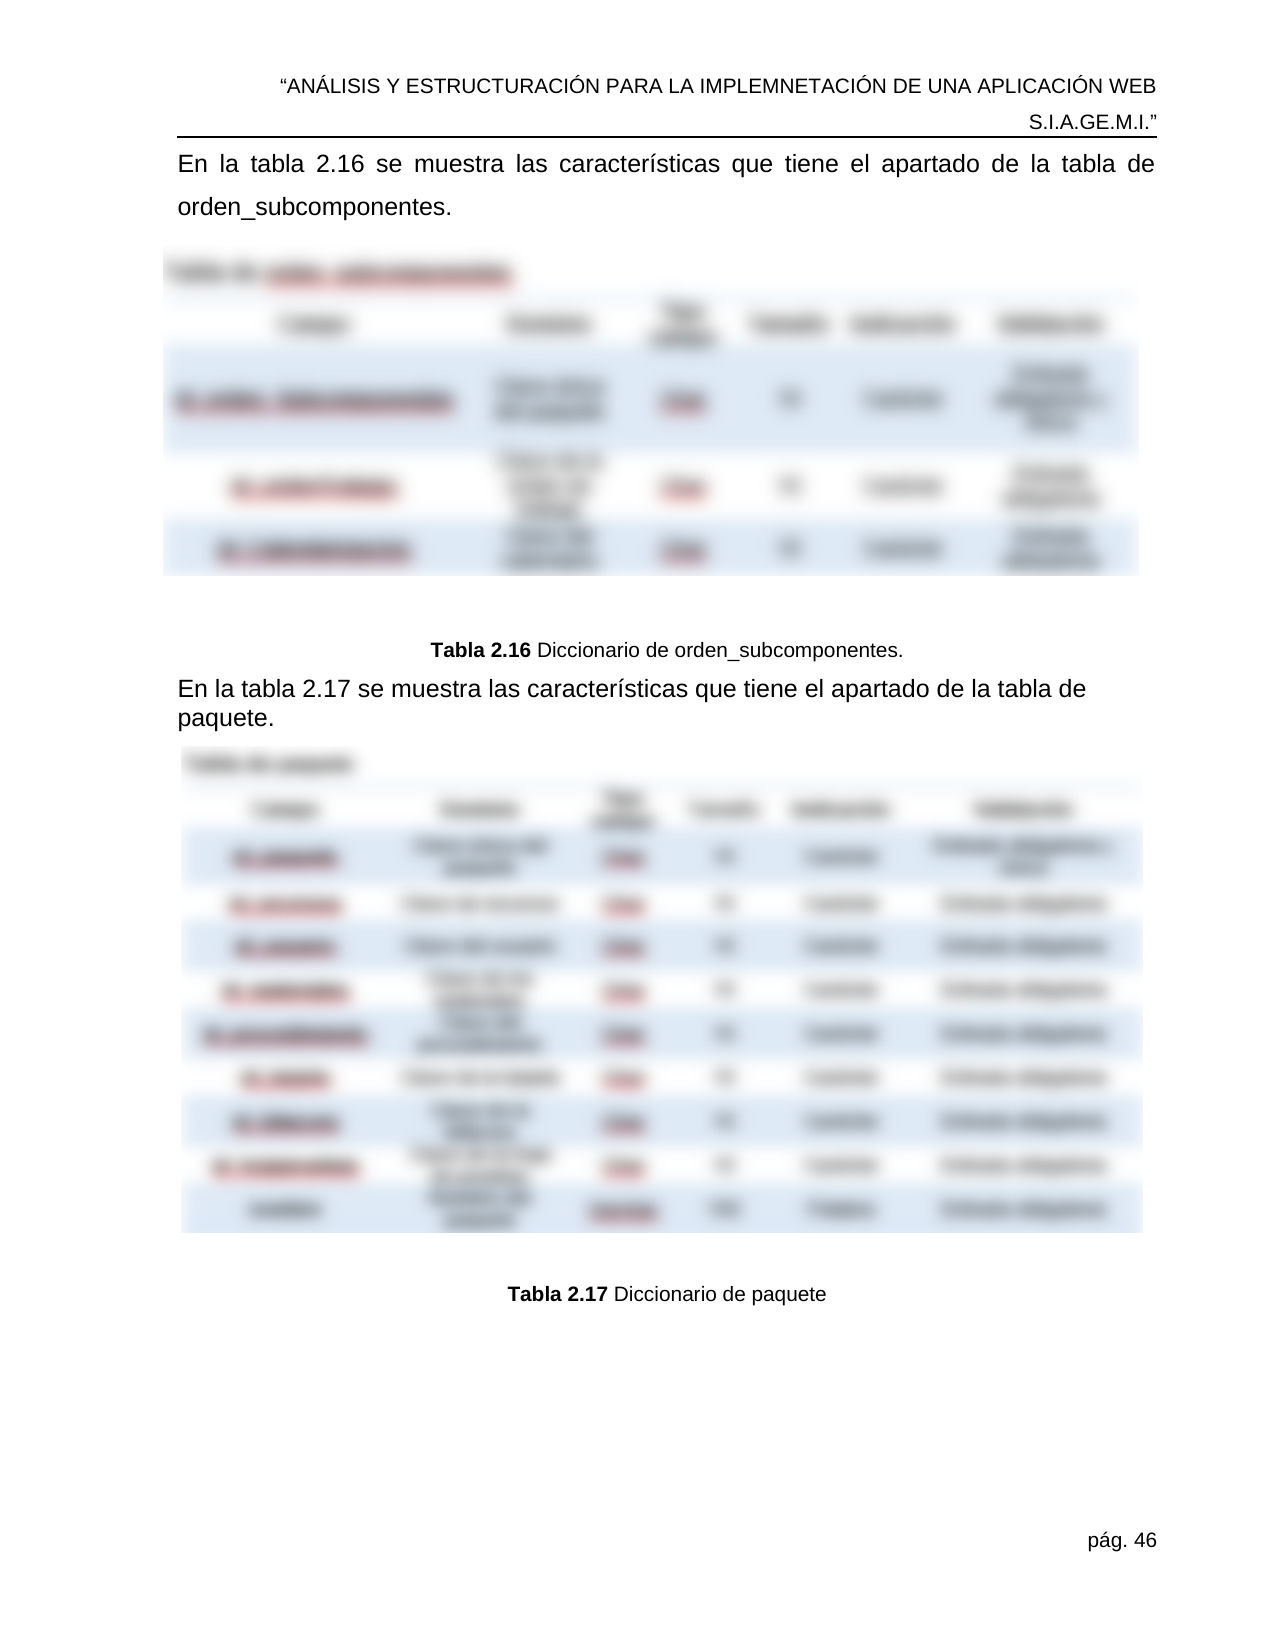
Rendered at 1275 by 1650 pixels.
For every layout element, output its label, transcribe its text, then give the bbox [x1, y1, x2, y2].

text Tabla 2.16 Diccionario de orden_subcomponentes. [177, 638, 1157, 662]
picture [163, 245, 1139, 576]
picture [181, 746, 1143, 1233]
text Tabla 2.17 Diccionario de paquete [177, 1282, 1157, 1306]
text En la tabla 2.17 se muestra las características que tiene el apartado de la tabla de paquete. [177, 674, 1157, 731]
text En la tabla 2.16 se muestra las características que tiene el apartado de la tabla de orden_subcomponentes. [177, 149, 1157, 221]
